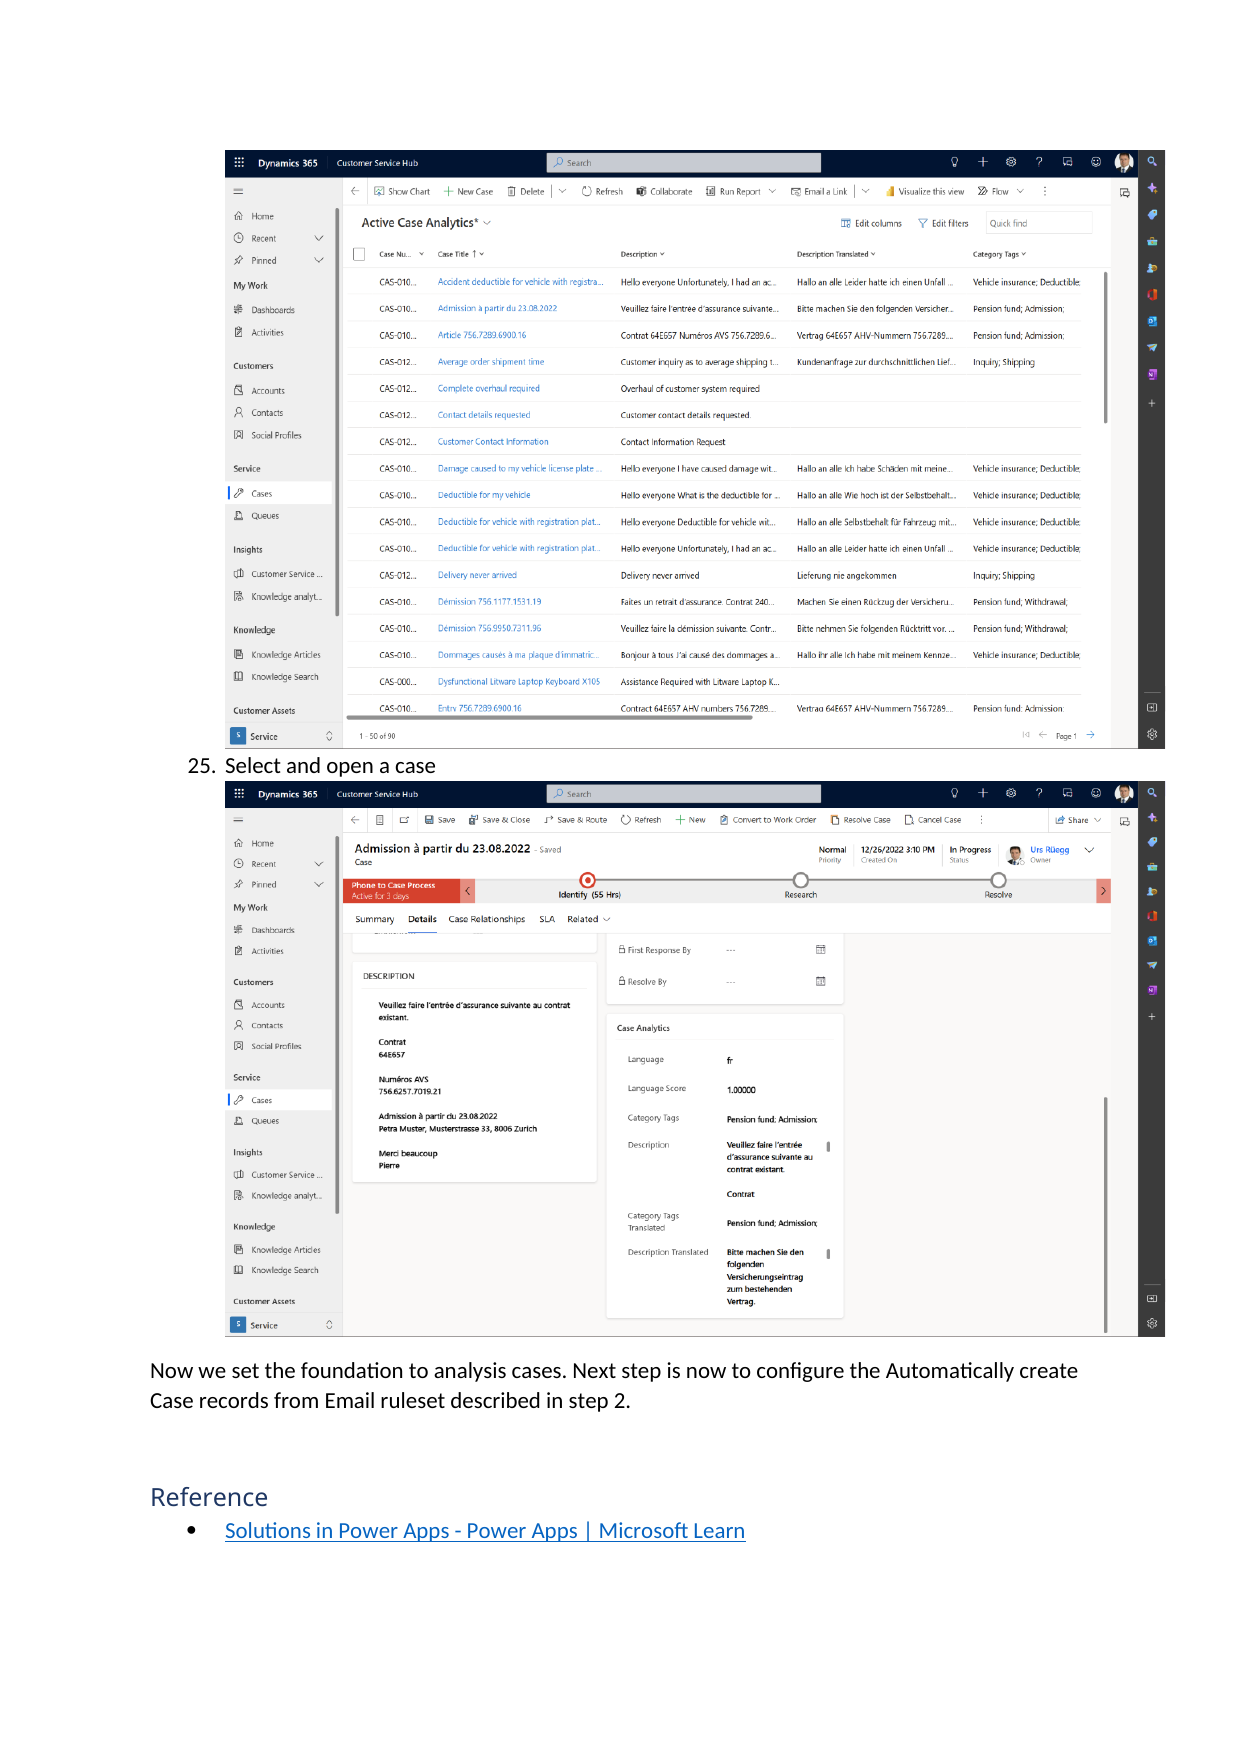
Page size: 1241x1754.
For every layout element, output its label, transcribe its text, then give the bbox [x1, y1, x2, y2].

subtitle Reference [150, 1480, 1090, 1514]
list Select and open a case [187, 751, 1090, 779]
text Now we set the foundation to analysis cases. Next step is now to configure the Automatically create Case records from Email ruleset described in step 2. [150, 1356, 1090, 1414]
picture [225, 150, 1166, 749]
list Solutions in Power Apps - Power Apps | Microsoft Learn [187, 1517, 1090, 1545]
picture [225, 781, 1166, 1337]
